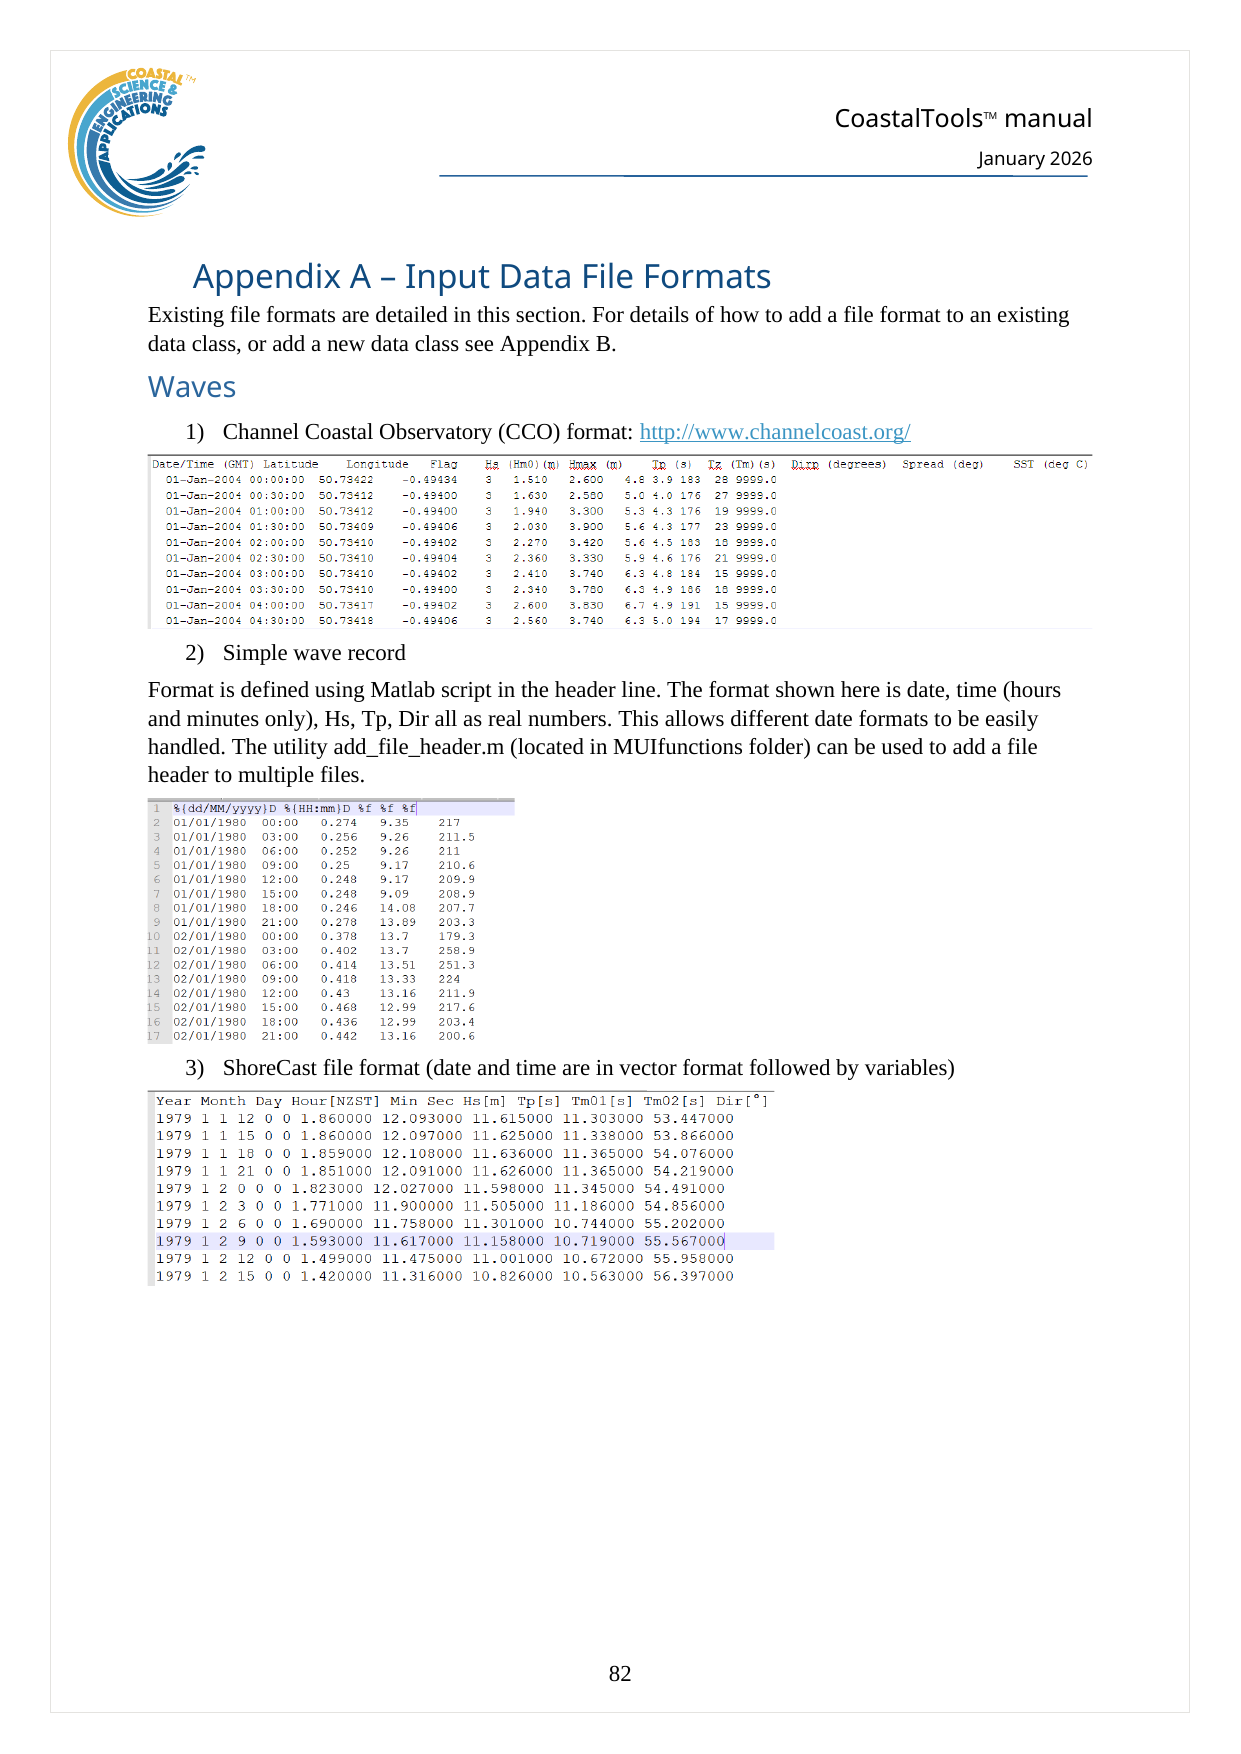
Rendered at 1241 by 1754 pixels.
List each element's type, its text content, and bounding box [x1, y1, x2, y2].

list ShoreCast file format (date and time are in vector format followed by variables) [185, 1054, 1093, 1080]
text Format is defined using Matlab script in the header line. The format shown here is date, time (hours and minutes only), Hs, Tp, Dir all as real numbers. This allows different date formats to be easily handled. The utility add_file_header.m (located in MUIfunctions folder) can be used to add a file header to multiple files. [148, 676, 1093, 788]
picture [147, 1090, 775, 1286]
text Waves [148, 367, 1093, 406]
list Simple wave record [185, 639, 1093, 666]
picture [147, 454, 1093, 629]
text Existing file formats are detailed in this section. For details of how to add a file format to an existing data class, or add a new data class see Appendix B. [148, 302, 1093, 356]
list Channel Coastal Observatory (CCO) format: http://www.channelcoast.org/ [185, 418, 1093, 444]
subtitle Appendix A – Input Data File Formats [193, 253, 1093, 298]
picture [147, 798, 515, 1044]
